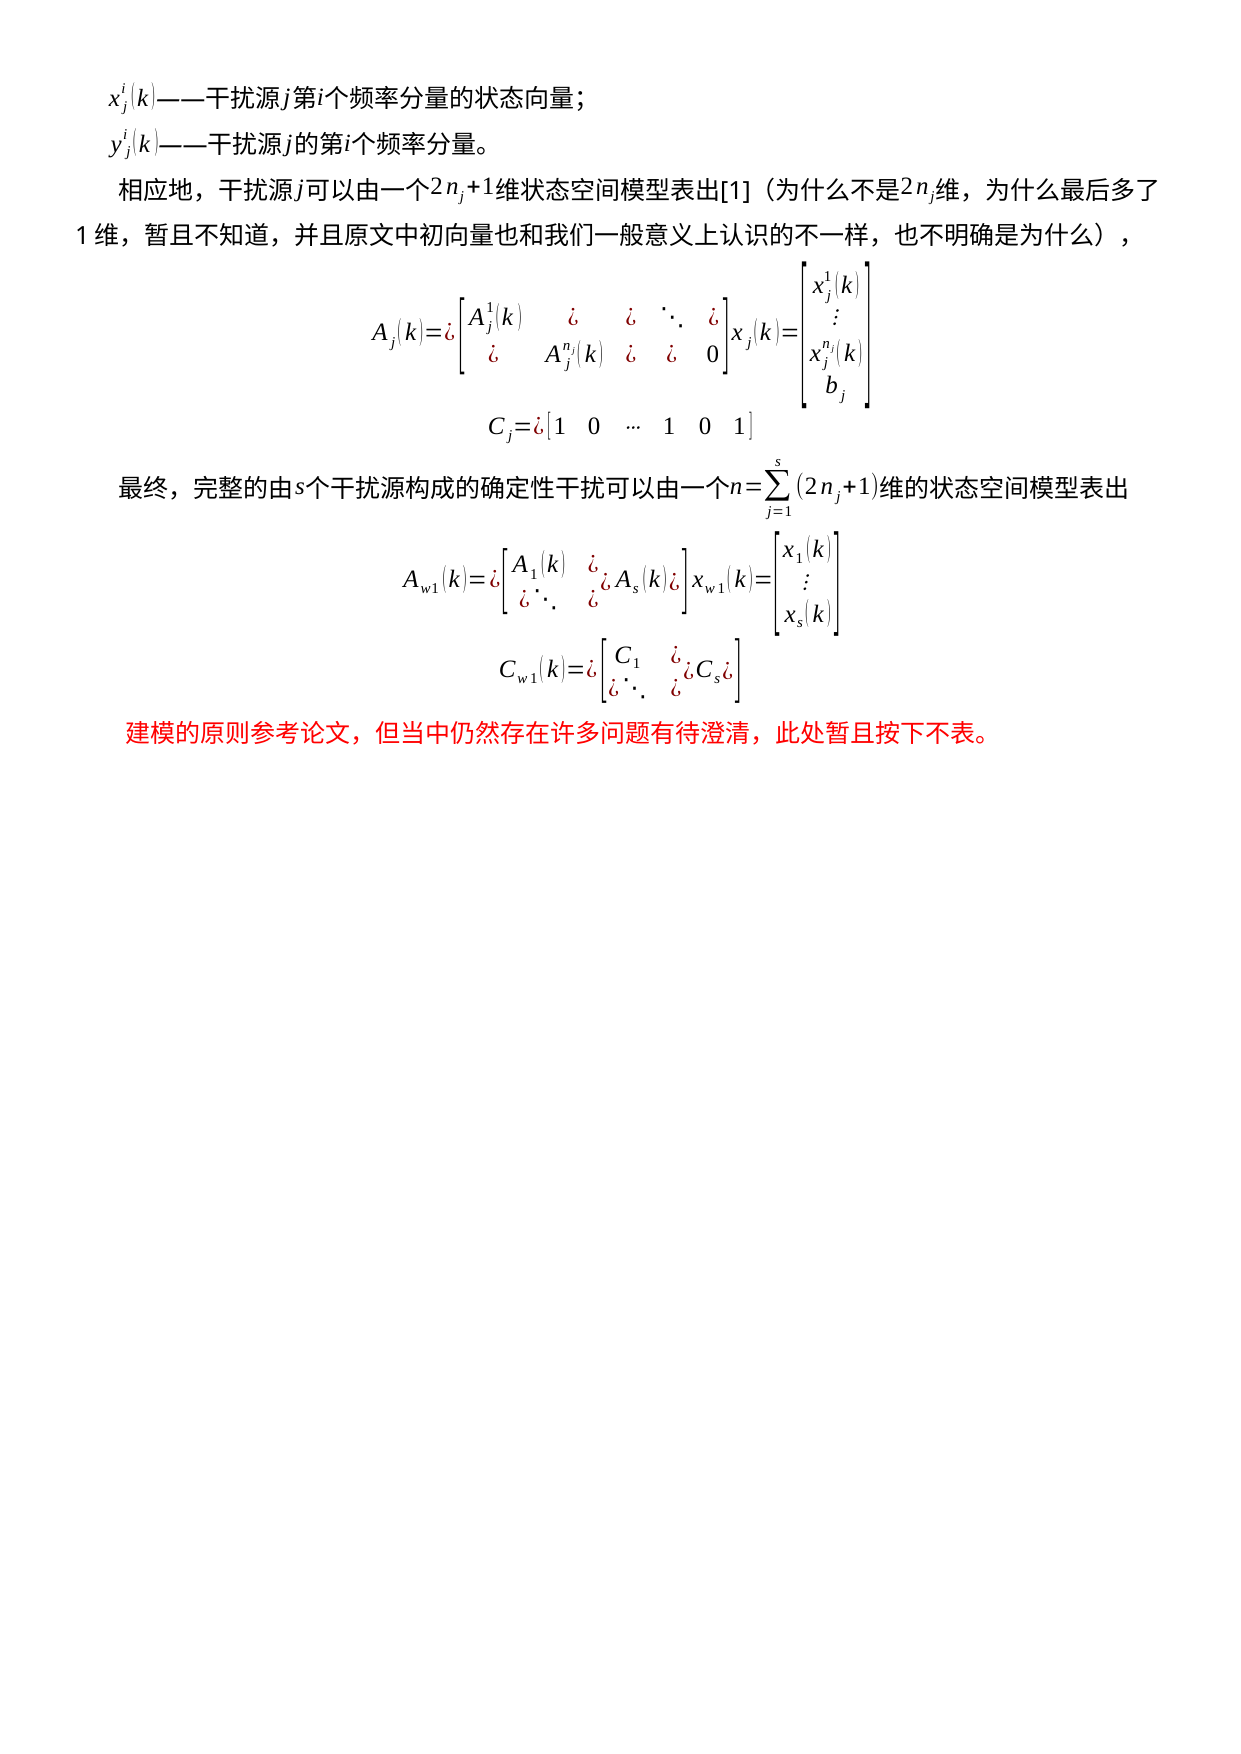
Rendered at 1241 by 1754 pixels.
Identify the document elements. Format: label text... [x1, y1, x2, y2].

text 建模的原则参考论文，但当中仍然存在许多问题有待澄清，此处暂且按下不表。 [75, 713, 1165, 749]
text ——干扰源第个频率分量的状态向量； [75, 79, 1165, 116]
text ——干扰源的第个频率分量。 [75, 125, 1165, 161]
text 最终，完整的由个干扰源构成的确定性干扰可以由一个维的状态空间模型表出 [75, 453, 1165, 520]
text 相应地，干扰源可以由一个维状态空间模型表出[1]（为什么不是维，为什么最后多了1维，暂且不知道，并且原文中初向量也和我们一般意义上认识的不一样，也不明确是为什么）， [75, 170, 1165, 252]
